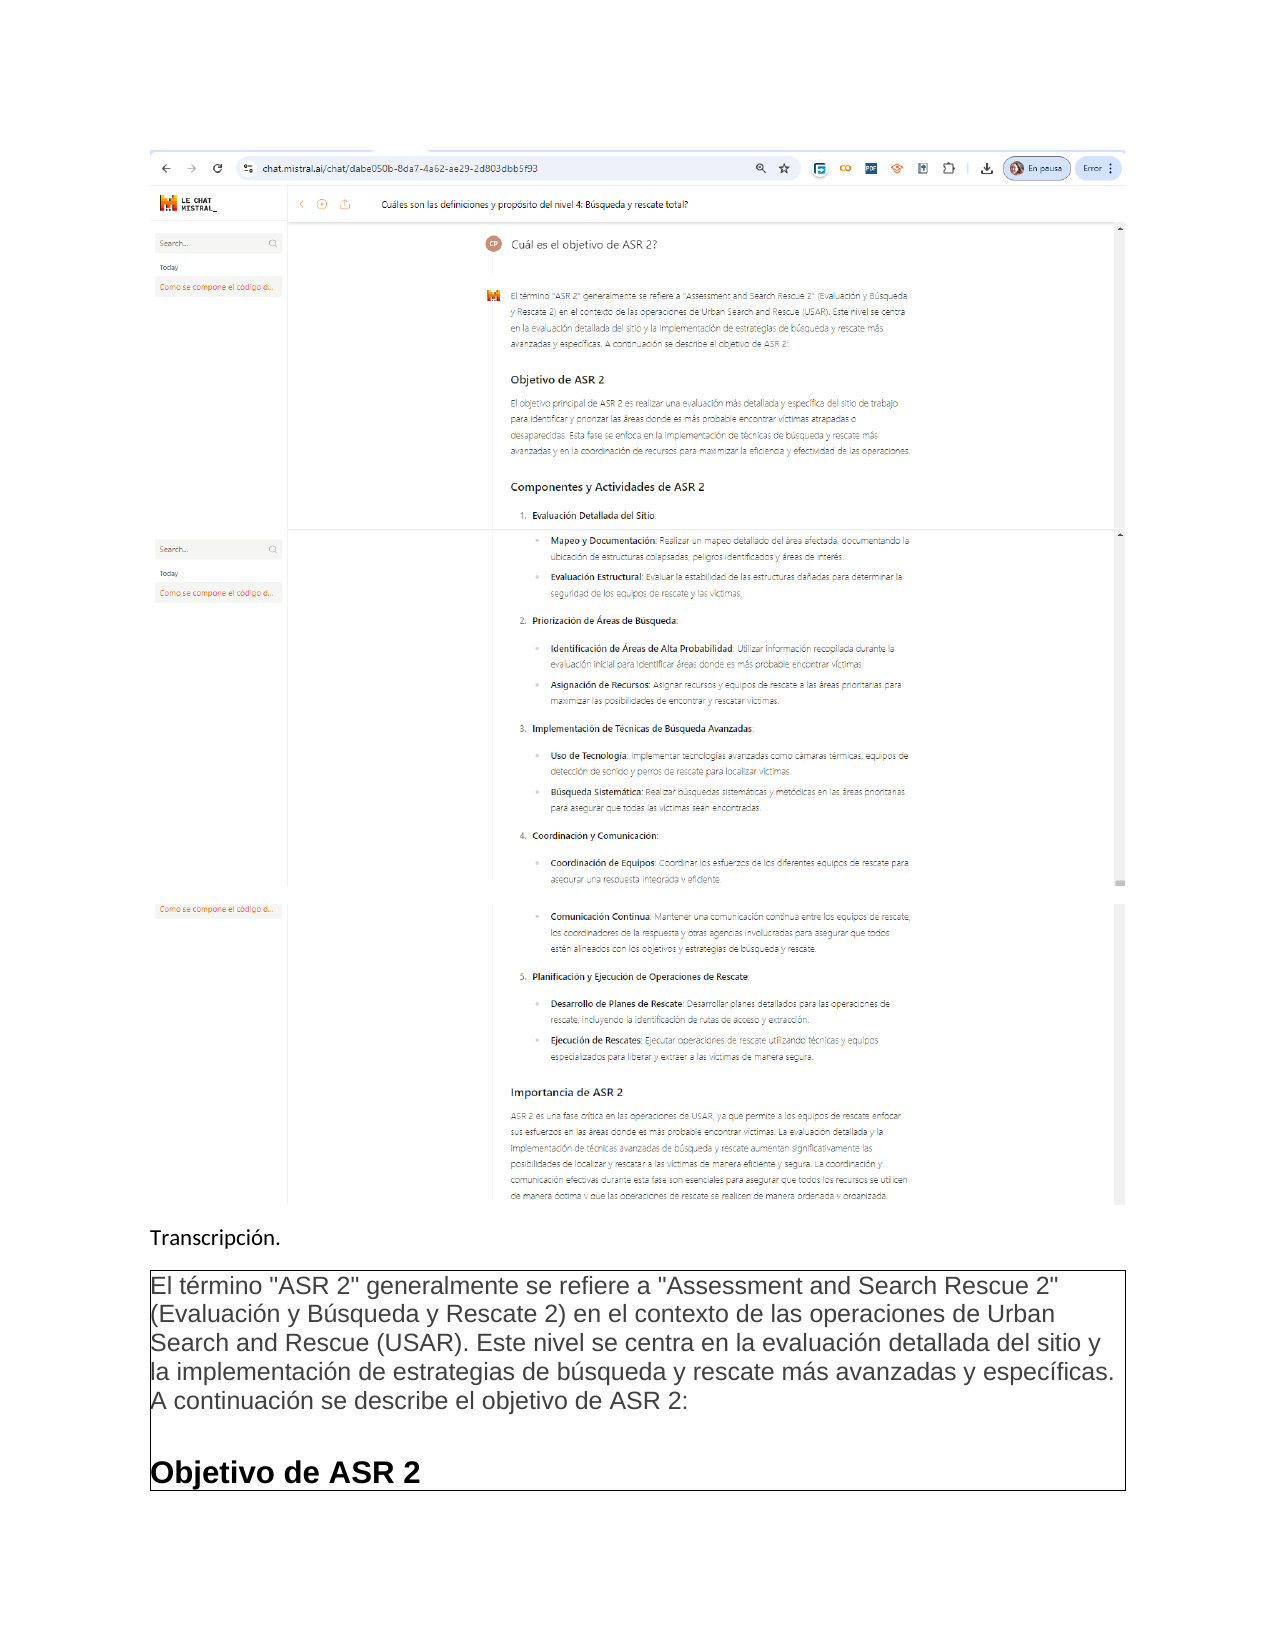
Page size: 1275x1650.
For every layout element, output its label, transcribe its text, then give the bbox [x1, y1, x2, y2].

picture [150, 150, 1125, 528]
subtitle Objetivo de ASR 2 [151, 1454, 1125, 1490]
picture [150, 904, 1125, 1205]
text El término "ASR 2" generalmente se refiere a "Assessment and Search Rescue 2" (Evaluación y Búsqueda y Rescate 2) en el contexto de las operaciones de Urban Search and Rescue (USAR). Este nivel se centra en la evaluación detallada del sitio y la implementación de estrategias de búsqueda y rescate más avanzadas y específicas. A continuación se describe el objetivo de ASR 2: [151, 1271, 1125, 1414]
text Transcripción. [150, 1223, 1125, 1251]
picture [150, 529, 1125, 886]
